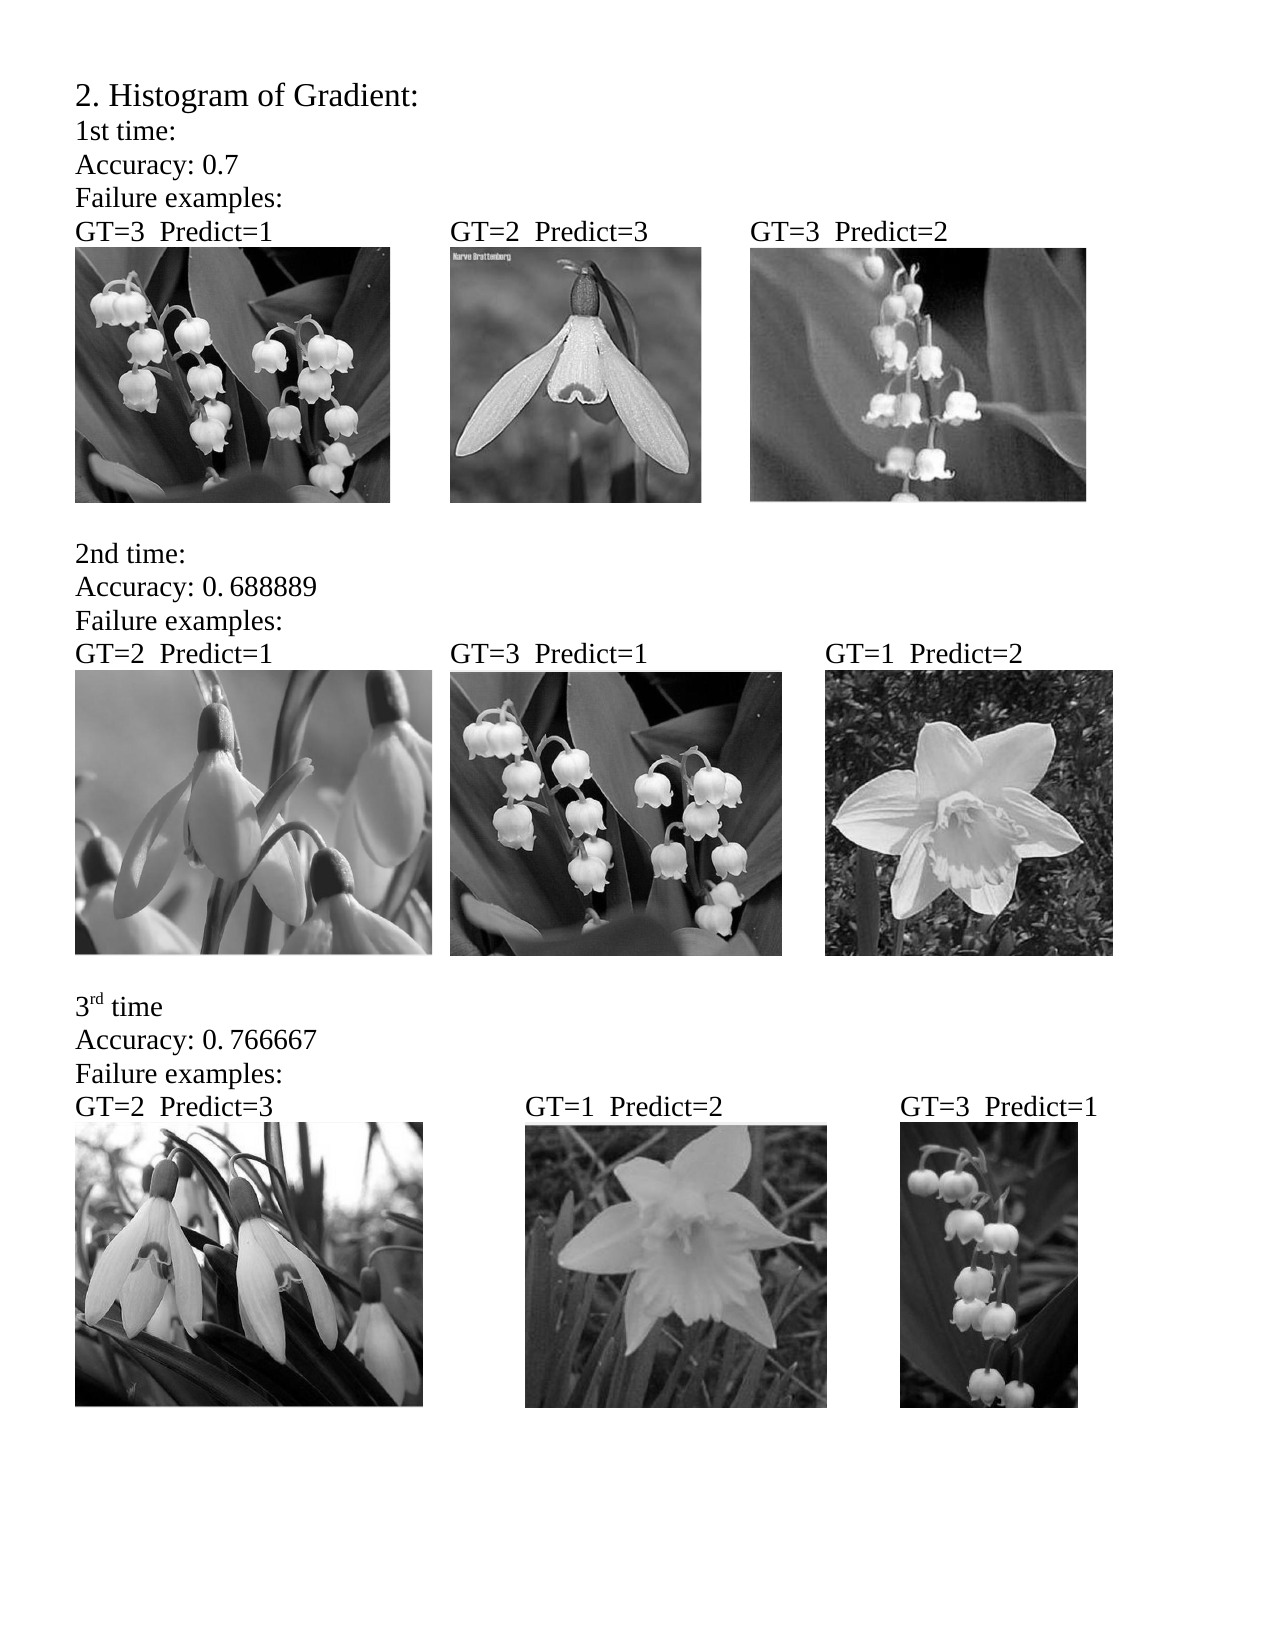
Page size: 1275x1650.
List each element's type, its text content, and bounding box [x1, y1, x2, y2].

text GT=2 Predict=1 GT=3 Predict=1 GT=1 Predict=2 [75, 637, 1200, 670]
text 1st time: [75, 113, 1200, 147]
picture [75, 670, 433, 956]
text Failure examples: [75, 180, 1200, 214]
text 3rd time [75, 989, 1200, 1022]
picture [900, 1122, 1078, 1408]
text 2nd time: [75, 536, 1200, 569]
text Accuracy: 0. 766667 [75, 1022, 1200, 1056]
text Accuracy: 0. 688889 [75, 569, 1200, 603]
text GT=3 Predict=1 GT=2 Predict=3 GT=3 Predict=2 [75, 214, 1200, 247]
text 2. Histogram of Gradient: [75, 75, 1200, 113]
text Accuracy: 0.7 [75, 147, 1200, 180]
text GT=2 Predict=3 GT=1 Predict=2 GT=3 Predict=1 [75, 1089, 1200, 1123]
picture [450, 670, 782, 956]
text Failure examples: [75, 1056, 1200, 1089]
picture [750, 247, 1087, 503]
picture [450, 247, 702, 503]
picture [825, 670, 1113, 956]
picture [75, 1122, 423, 1408]
picture [75, 247, 391, 503]
picture [525, 1122, 827, 1408]
text Failure examples: [75, 603, 1200, 637]
